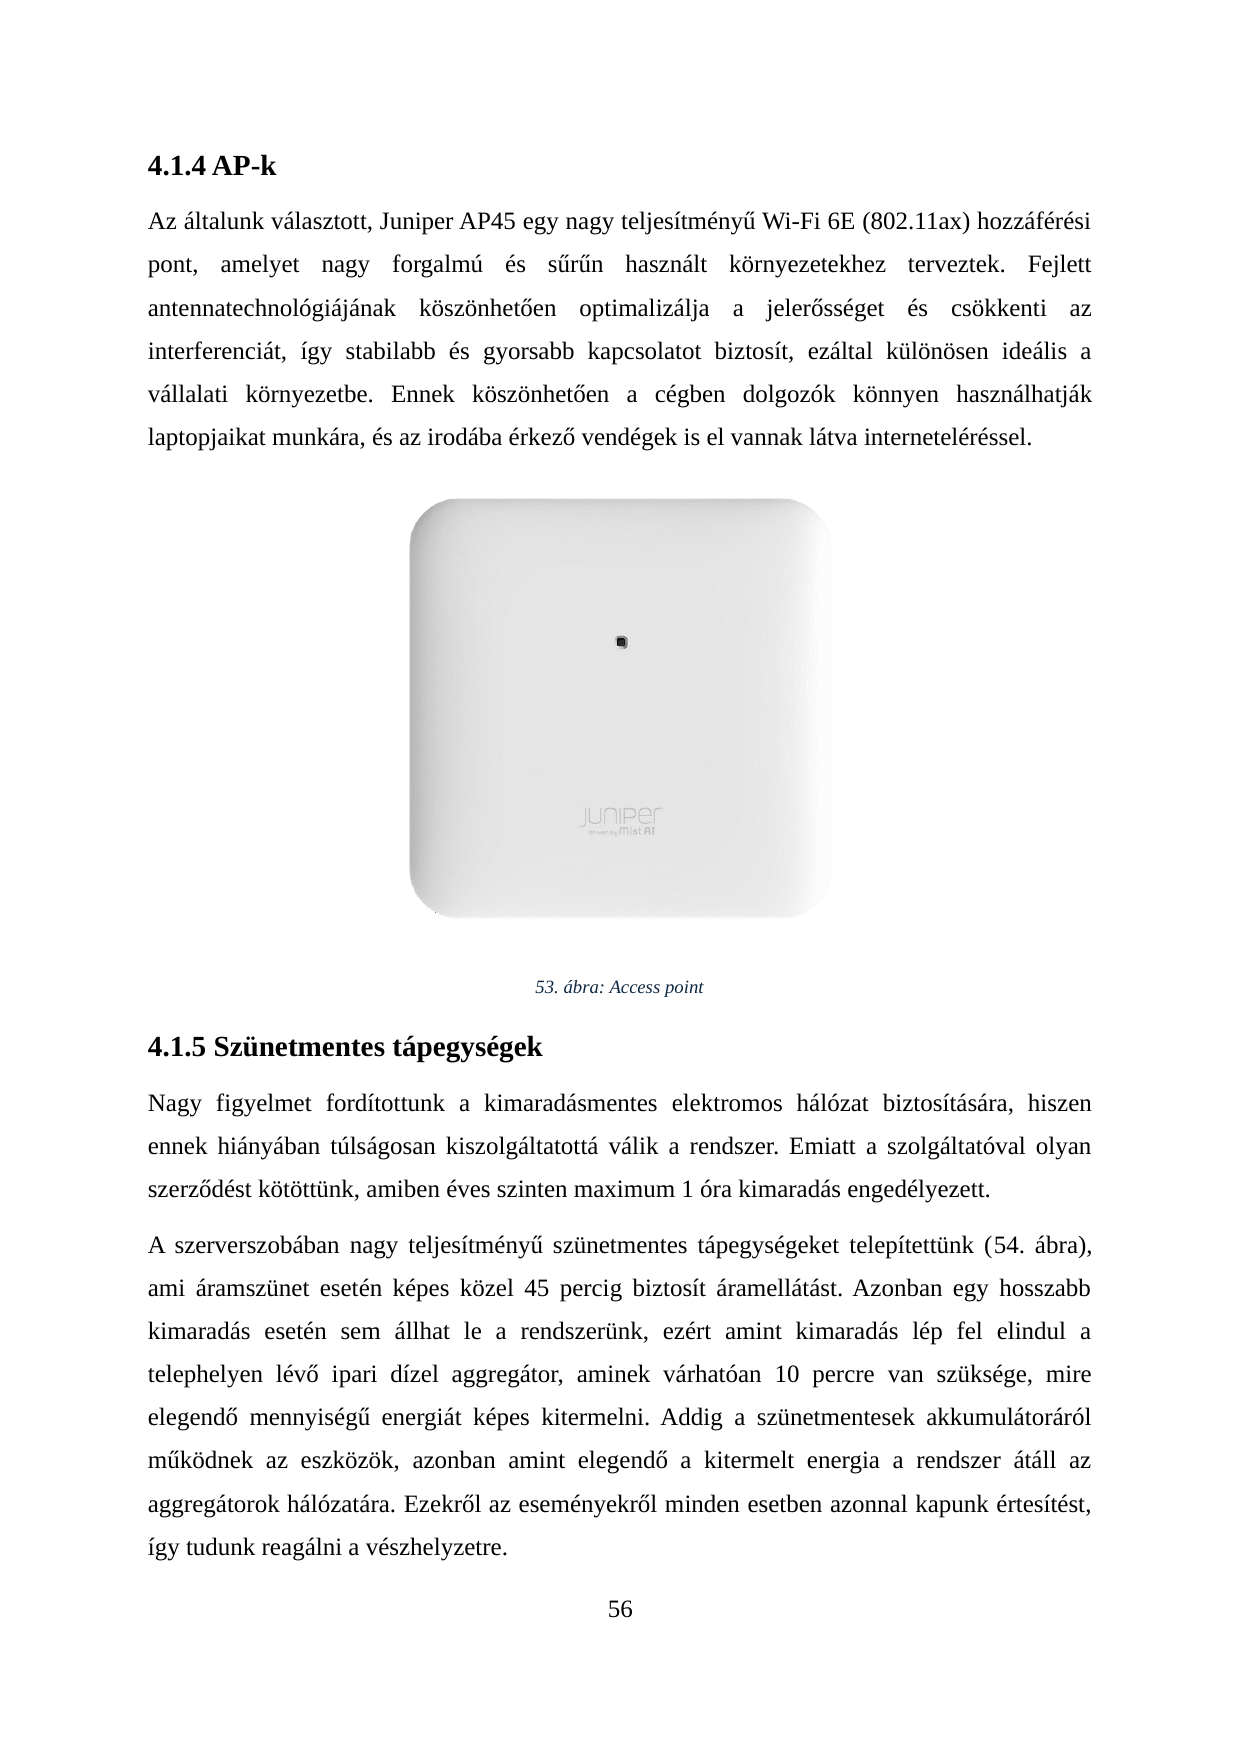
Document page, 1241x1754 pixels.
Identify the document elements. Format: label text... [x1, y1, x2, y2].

subtitle 4.1.5 Szünetmentes tápegységek [148, 1029, 1092, 1063]
subtitle 4.1.4 AP-k [148, 148, 1092, 181]
text Nagy figyelmet fordítottunk a kimaradásmentes elektromos hálózat biztosítására, hiszen ennek hiányában túlságosan kiszolgáltatottá válik a rendszer. Emiatt a szolgáltatóval olyan szerződést kötöttünk, amiben éves szinten maximum 1 óra kimaradás engedélyezett. [148, 1088, 1092, 1203]
picture [368, 477, 872, 950]
text Az általunk választott, Juniper AP45 egy nagy teljesítményű Wi-Fi 6E (802.11ax) hozzáférési pont, amelyet nagy forgalmú és sűrűn használt környezetekhez terveztek. Fejlett antennatechnológiájának köszönhetően optimalizálja a jelerősséget és csökkenti az interferenciát, így stabilabb és gyorsabb kapcsolatot biztosít, ezáltal különösen ideális a vállalati környezetbe. Ennek köszönhetően a cégben dolgozók könnyen használhatják laptopjaikat munkára, és az irodába érkező vendégek is el vannak látva interneteléréssel. [148, 206, 1092, 451]
text A szerverszobában nagy teljesítményű szünetmentes tápegységeket telepítettünk (54. ábra), ami áramszünet esetén képes közel 45 percig biztosít áramellátást. Azonban egy hosszabb kimaradás esetén sem állhat le a rendszerünk, ezért amint kimaradás lép fel elindul a telephelyen lévő ipari dízel aggregátor, aminek várhatóan 10 percre van szüksége, mire elegendő mennyiségű energiát képes kitermelni. Addig a szünetmentesek akkumulátoráról működnek az eszközök, azonban amint elegendő a kitermelt energia a rendszer átáll az aggregátorok hálózatára. Ezekről az eseményekről minden esetben azonnal kapunk értesítést, így tudunk reagálni a vészhelyzetre. [148, 1230, 1092, 1561]
